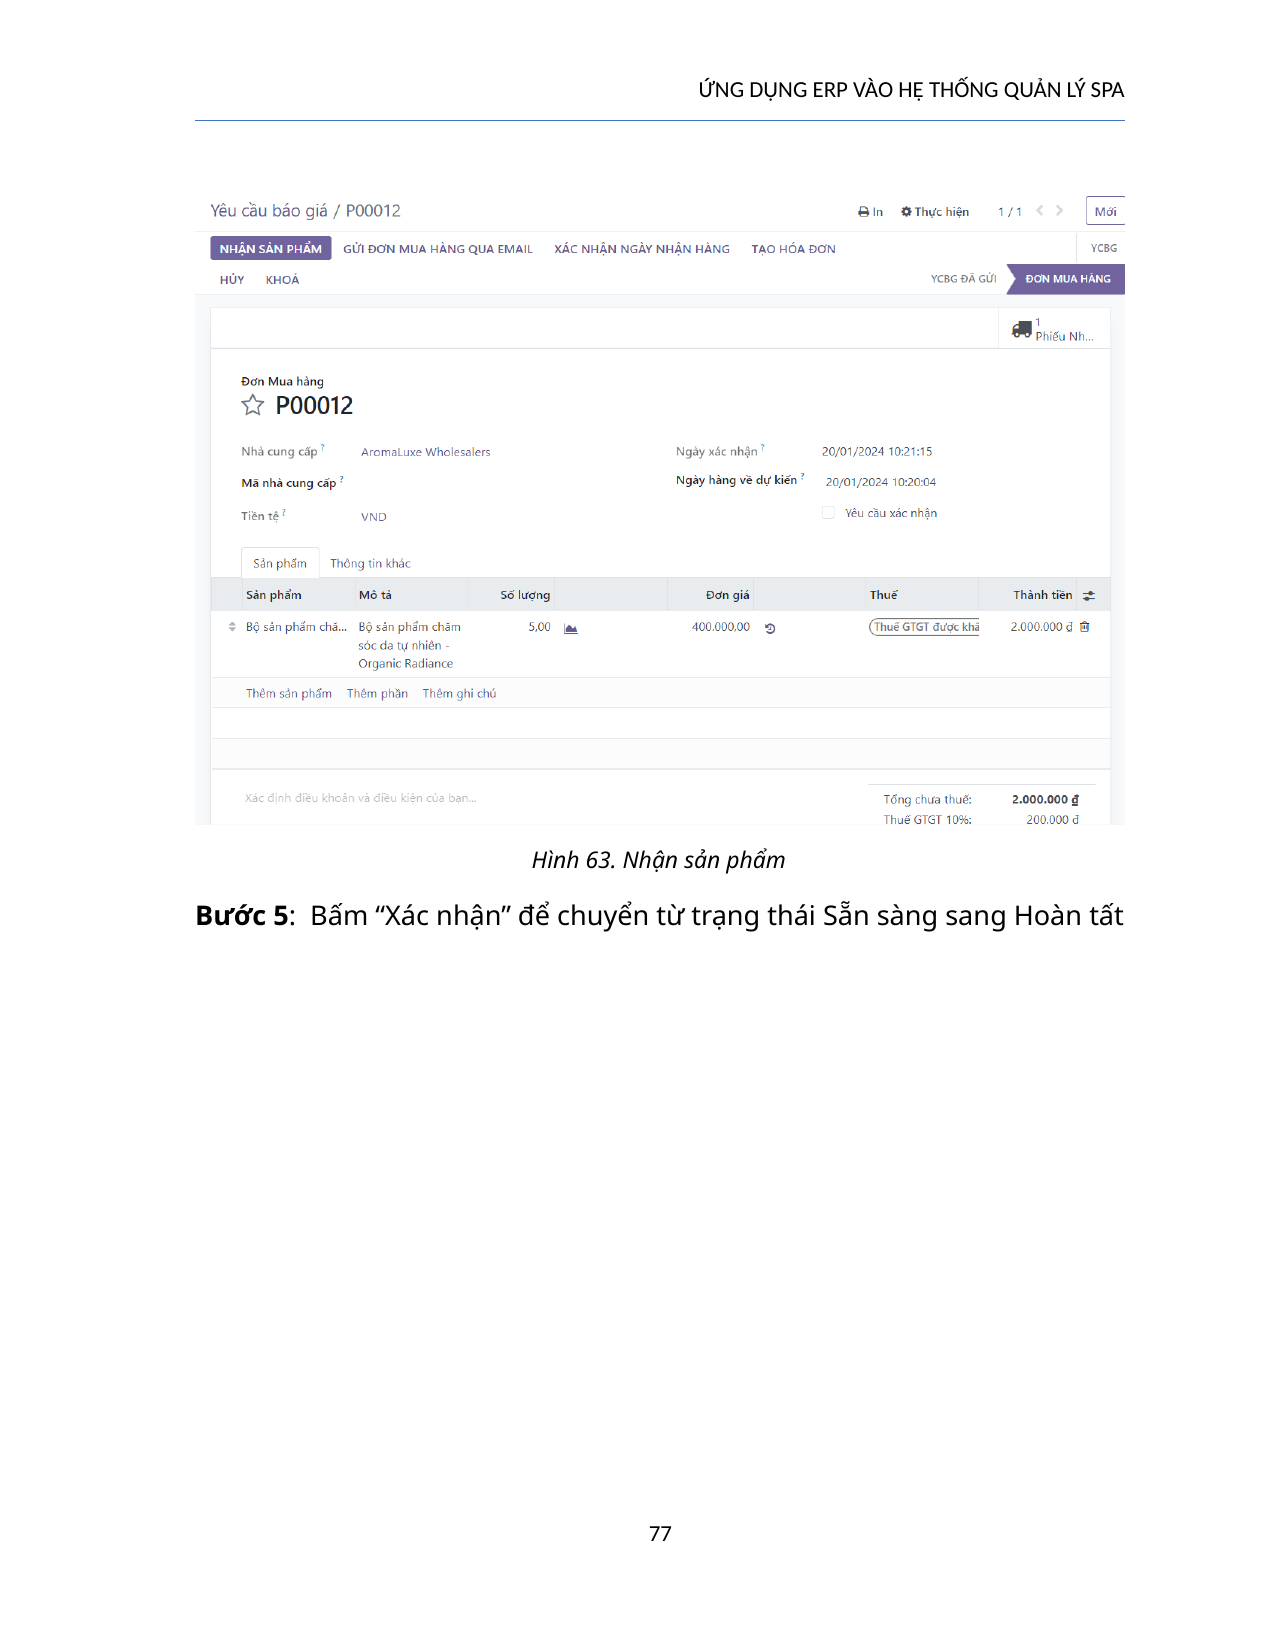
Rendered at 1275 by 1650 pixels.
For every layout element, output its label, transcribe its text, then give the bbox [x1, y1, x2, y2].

text Bước 5: Bấm “Xác nhận” để chuyển từ trạng thái Sẵn sàng sang Hoàn tất [195, 896, 1125, 933]
text Hình 63. Nhận sản phẩm [195, 844, 1125, 875]
picture [195, 195, 1125, 825]
